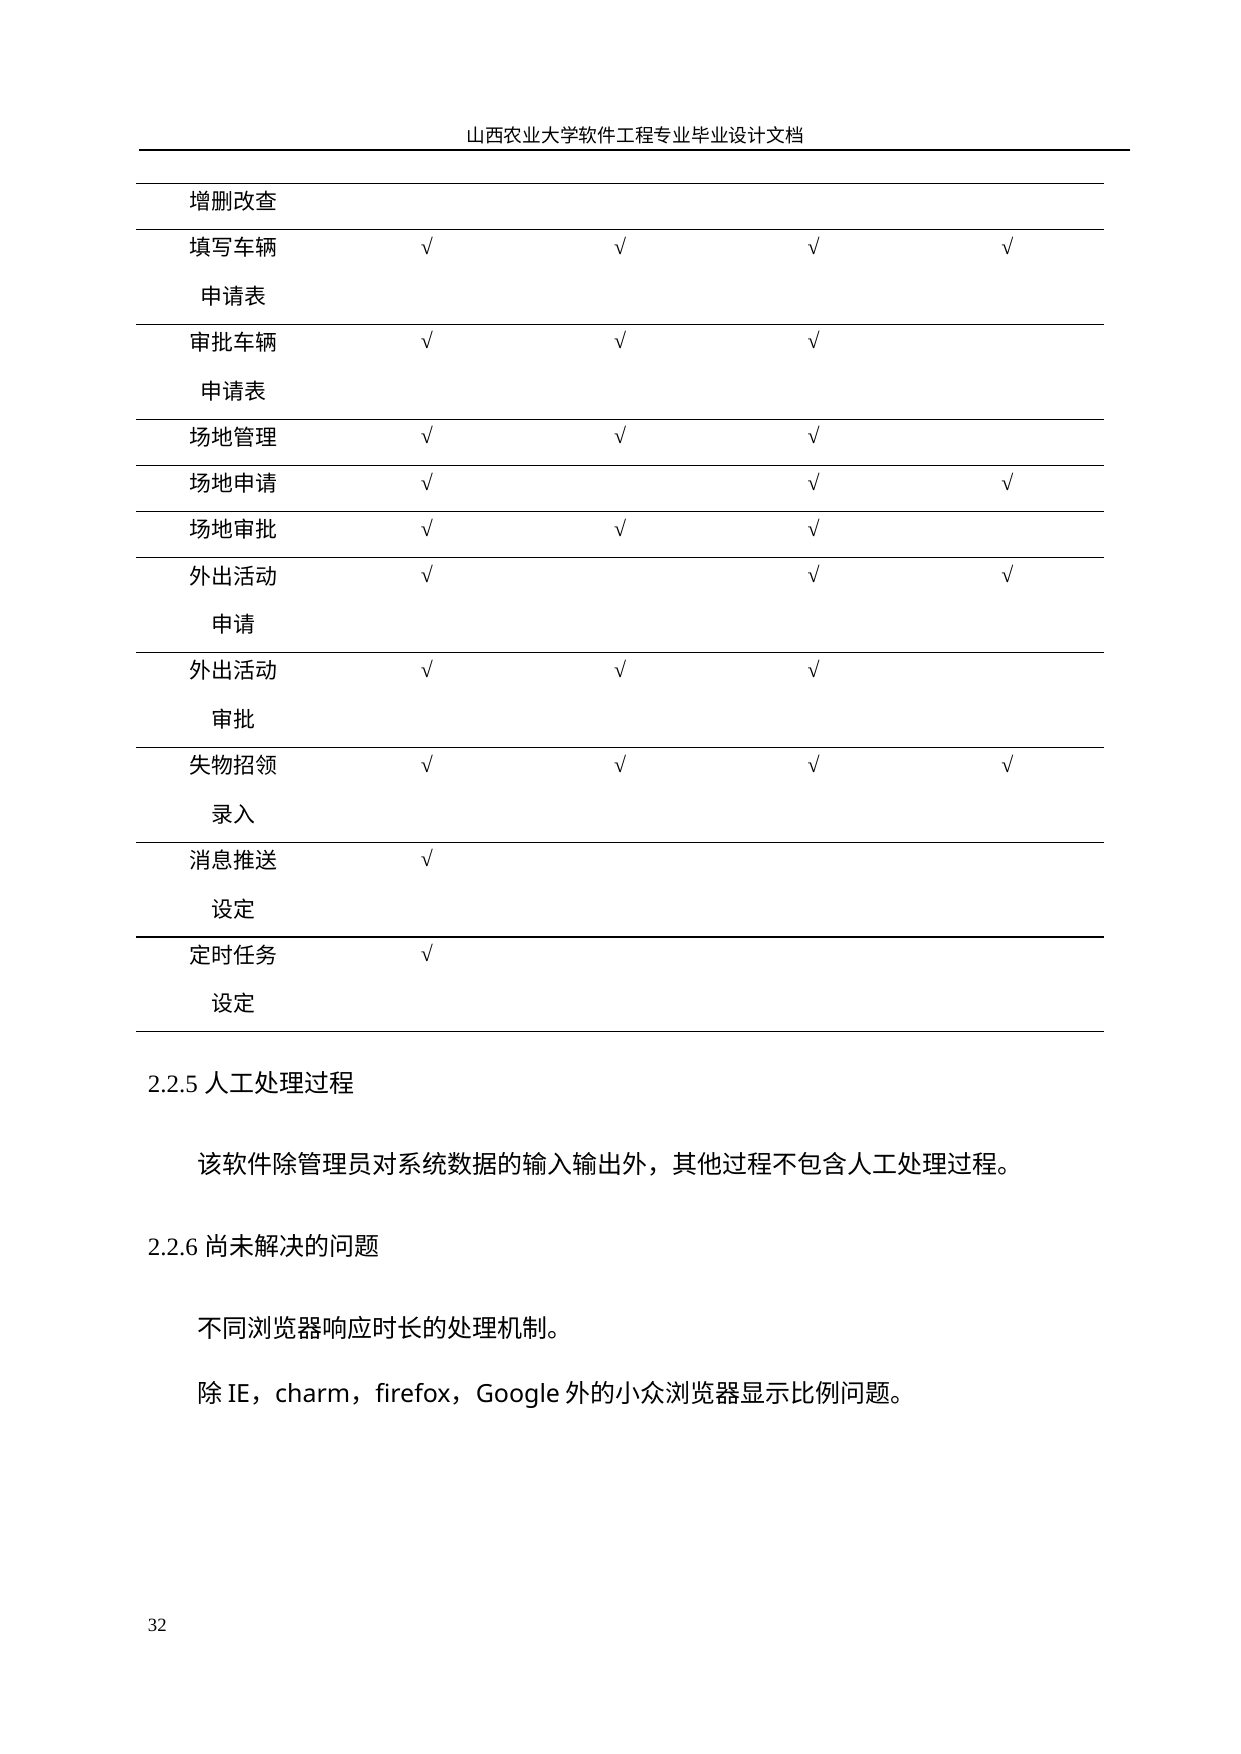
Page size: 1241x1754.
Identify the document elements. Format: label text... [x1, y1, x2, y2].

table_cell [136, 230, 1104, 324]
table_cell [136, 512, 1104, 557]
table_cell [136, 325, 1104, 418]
subtitle 2.2.6 尚未解决的问题 [148, 1212, 1122, 1277]
text 不同浏览器响应时长的处理机制。 [148, 1293, 1122, 1359]
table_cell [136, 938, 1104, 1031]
subtitle 2.2.5 人工处理过程 [148, 1048, 1122, 1114]
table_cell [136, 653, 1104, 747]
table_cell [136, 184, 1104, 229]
text 除IE，charm，firefox，Google外的小众浏览器显示比例问题。 [148, 1359, 1122, 1424]
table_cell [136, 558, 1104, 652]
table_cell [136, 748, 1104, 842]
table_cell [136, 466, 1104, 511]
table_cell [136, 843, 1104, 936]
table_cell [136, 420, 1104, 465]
text 该软件除管理员对系统数据的输入输出外，其他过程不包含人工处理过程。 [148, 1130, 1122, 1196]
